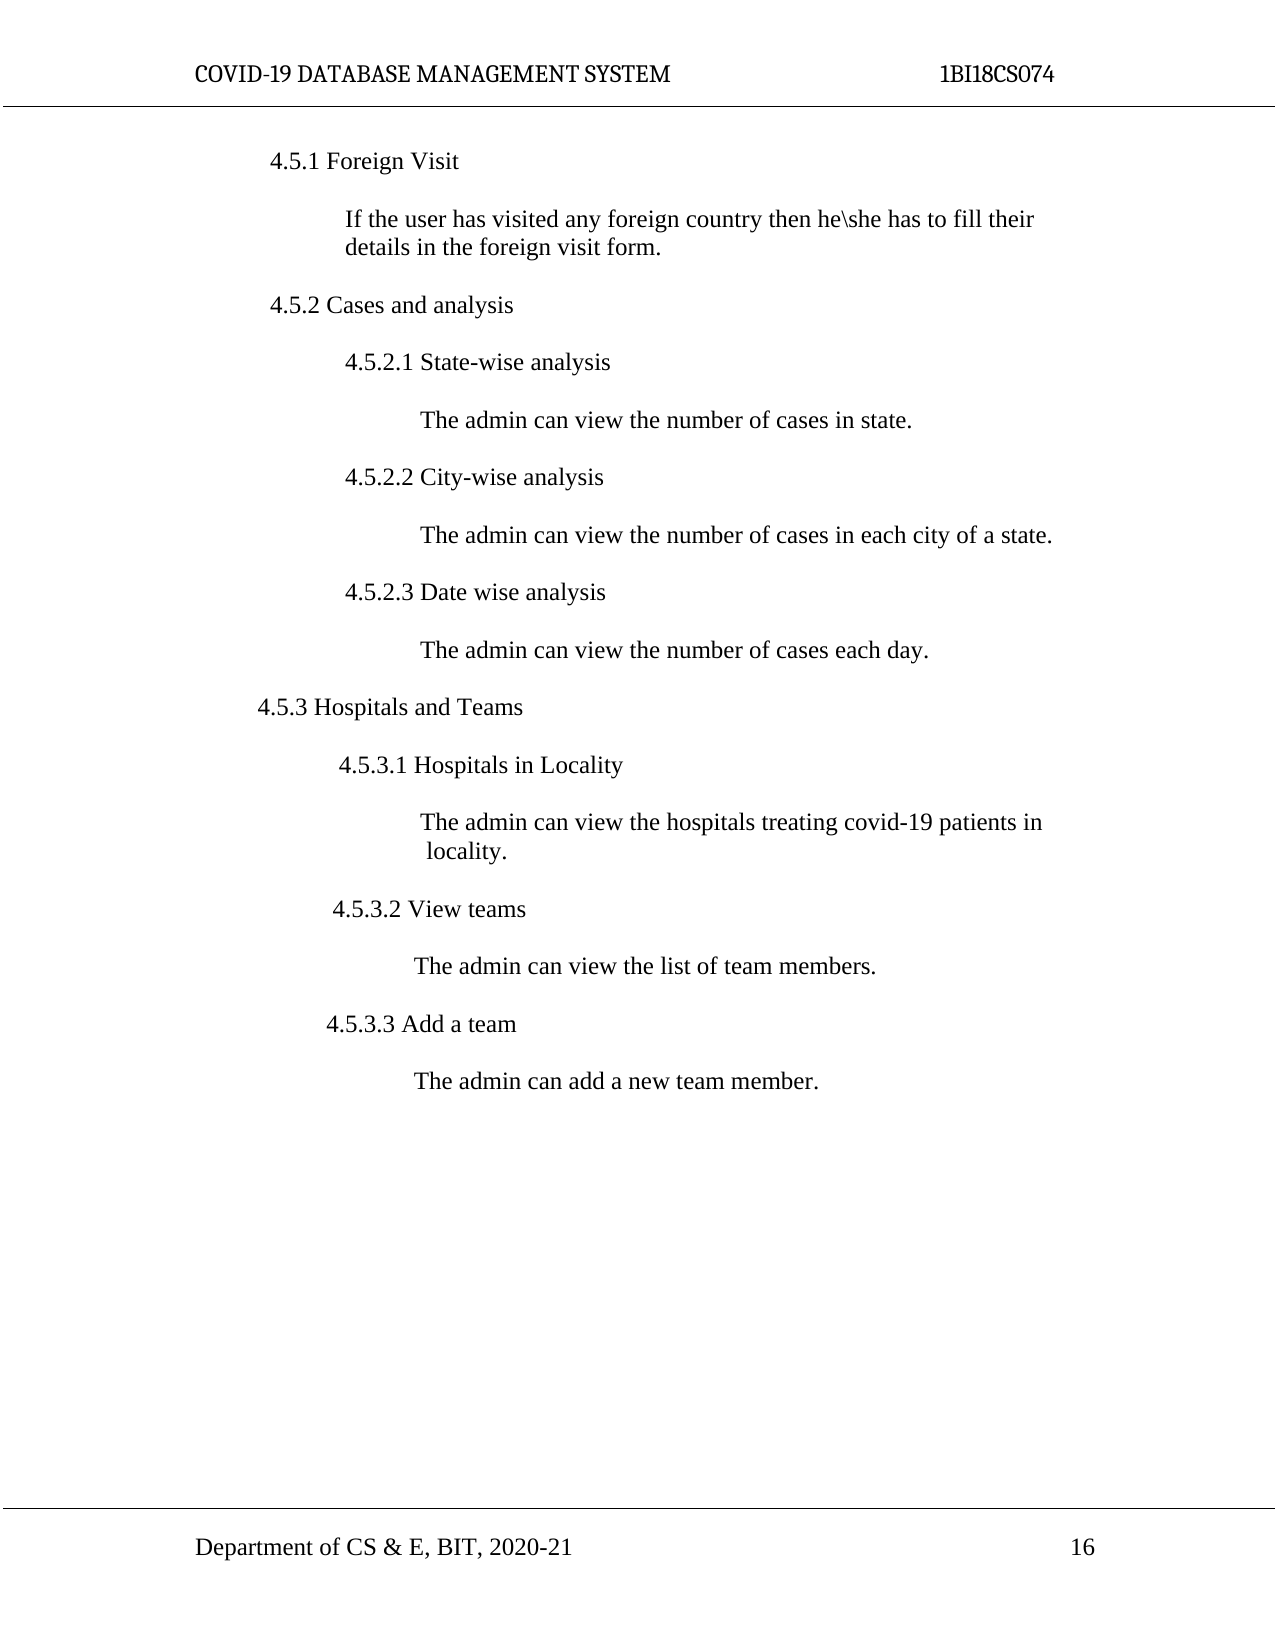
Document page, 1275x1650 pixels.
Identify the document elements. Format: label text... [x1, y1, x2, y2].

text 4.5.1 Foreign Visit [195, 146, 1125, 175]
text The admin can view the list of team members. [345, 951, 1125, 980]
text The admin can view the number of cases in state. [195, 405, 1125, 434]
text 4.5.2.2 City-wise analysis [270, 462, 1125, 491]
text 4.5.3.3 Add a team [270, 1009, 1125, 1037]
text The admin can view the number of cases in each city of a state. [195, 520, 1125, 549]
text The admin can view the number of cases each day. [345, 635, 1125, 664]
text details in the foreign visit form. [270, 232, 1125, 261]
text 4.5.3 Hospitals and Teams [195, 692, 1125, 721]
text If the user has visited any foreign country then he\she has to fill their [270, 204, 1125, 232]
text The admin can add a new team member. [345, 1066, 1125, 1095]
text 4.5.2.1 State-wise analysis [270, 347, 1125, 376]
text 4.5.3.1 Hospitals in Locality [195, 750, 1125, 779]
text 4.5.2 Cases and analysis [195, 290, 1125, 319]
text The admin can view the hospitals treating covid-19 patients in [195, 807, 1125, 836]
text 4.5.3.2 View teams [270, 894, 1125, 922]
text locality. [195, 836, 1125, 865]
text 4.5.2.3 Date wise analysis [270, 577, 1125, 606]
